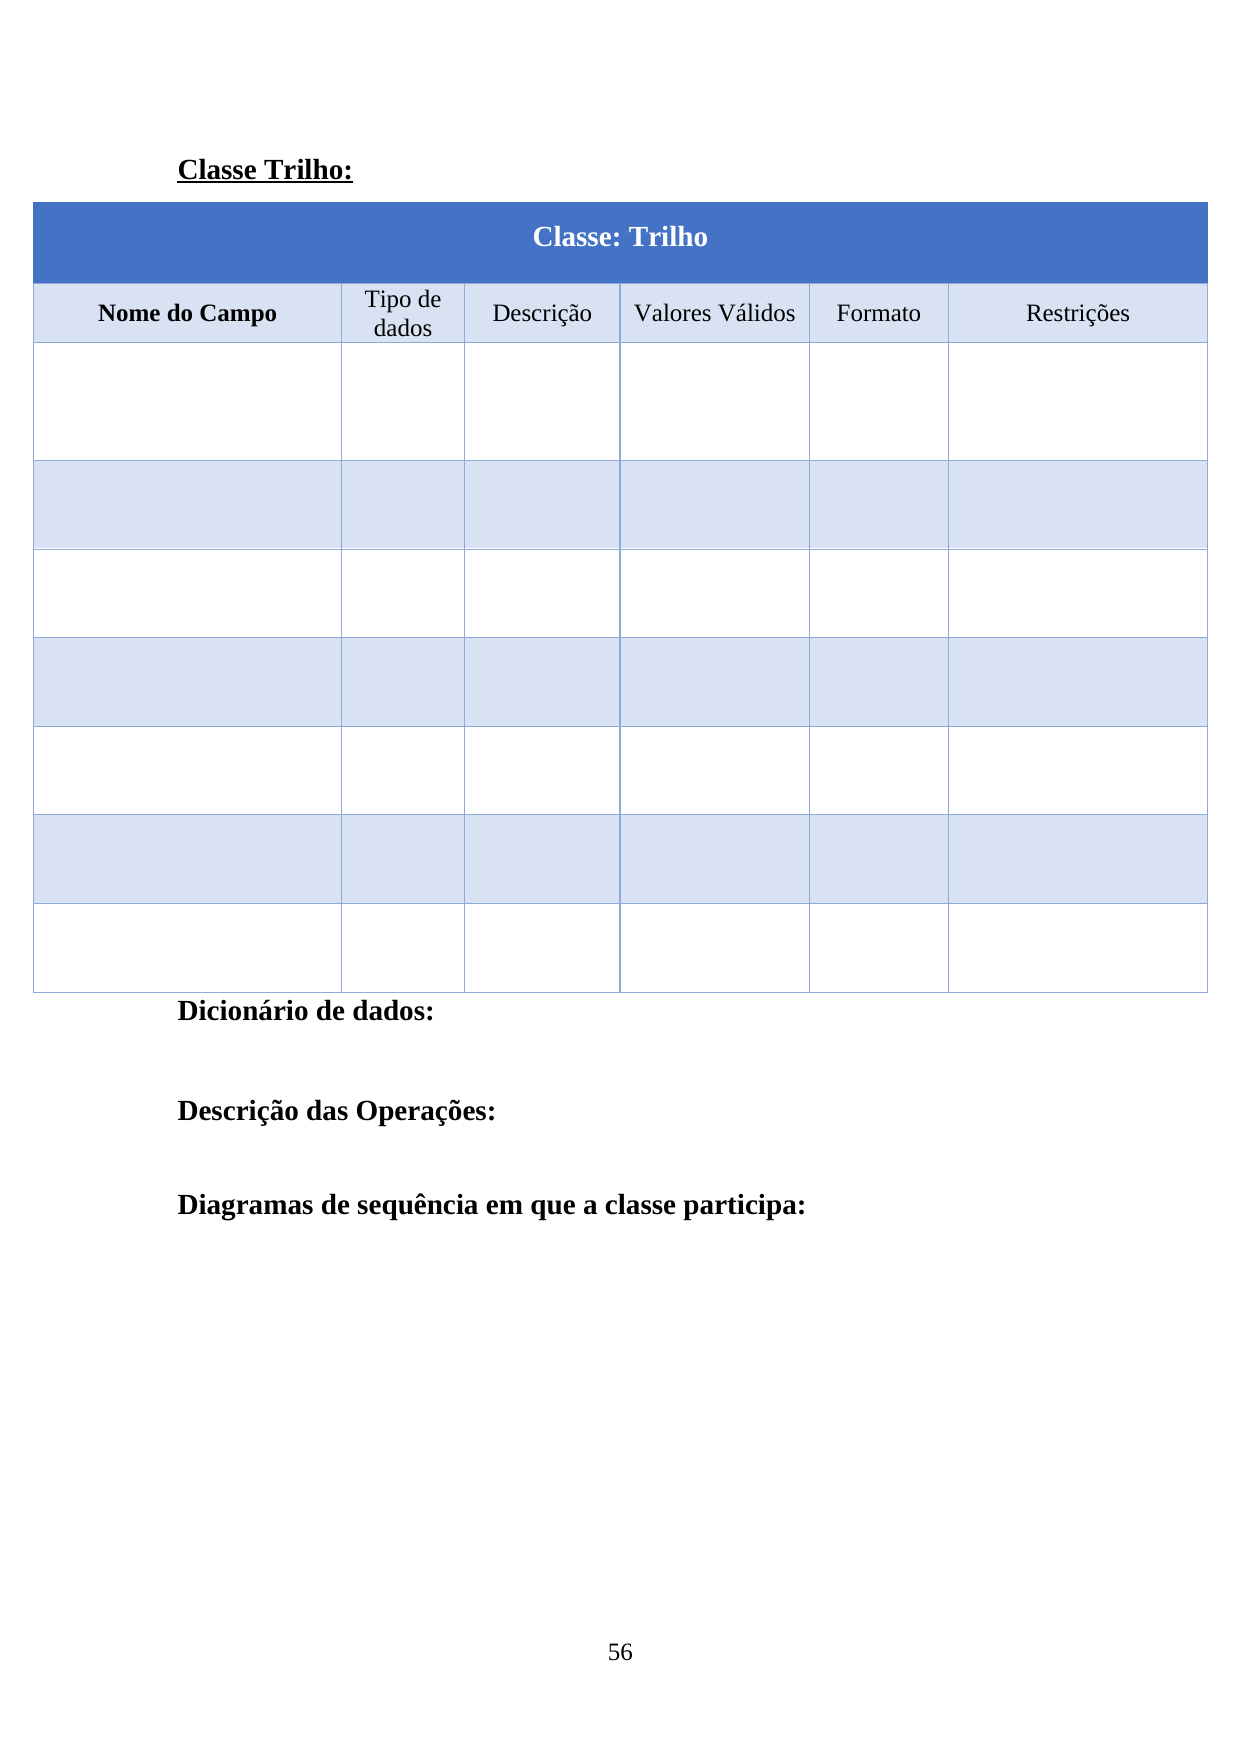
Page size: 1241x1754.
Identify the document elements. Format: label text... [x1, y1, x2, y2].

table_cell [342, 461, 464, 548]
table_cell [342, 815, 464, 903]
table_cell [810, 461, 948, 548]
table_cell [342, 638, 464, 726]
subtitle Classe Trilho: [177, 152, 1063, 185]
table_cell [621, 461, 809, 548]
table_cell [621, 727, 809, 814]
table_cell Tipo de dados [342, 284, 464, 342]
table_cell [810, 638, 948, 726]
table_cell [621, 550, 809, 637]
table_header Classe: Trilho [34, 203, 1207, 283]
table_cell [810, 815, 948, 903]
table_cell [342, 550, 464, 637]
table_cell [465, 727, 619, 814]
table_cell [949, 727, 1207, 814]
table_cell [621, 904, 809, 992]
table_cell [949, 550, 1207, 637]
table_cell [465, 638, 619, 726]
table_cell [810, 904, 948, 992]
table_cell Restrições [949, 284, 1207, 342]
table_cell [810, 550, 948, 637]
text Diagramas de sequência em que a classe participa: [177, 1187, 1063, 1220]
table_cell [34, 904, 341, 992]
table_cell [34, 727, 341, 814]
table_cell Descrição [465, 284, 619, 342]
table_cell [342, 904, 464, 992]
table_cell [810, 727, 948, 814]
table_cell [34, 550, 341, 637]
table_cell [949, 461, 1207, 548]
table_cell [465, 343, 619, 460]
table_cell [342, 727, 464, 814]
text Descrição das Operações: [177, 1093, 1063, 1127]
table_cell [949, 638, 1207, 726]
table_cell [949, 904, 1207, 992]
table_cell [465, 815, 619, 903]
table_cell [621, 343, 809, 460]
table_cell [621, 638, 809, 726]
table_cell [34, 815, 341, 903]
table_cell Nome do Campo [34, 284, 341, 342]
table_cell [342, 343, 464, 460]
table_cell [465, 904, 619, 992]
table_cell [810, 343, 948, 460]
table_cell [465, 461, 619, 548]
table_cell [949, 343, 1207, 460]
table_cell [465, 550, 619, 637]
table_cell [34, 461, 341, 548]
table_cell [621, 815, 809, 903]
text Dicionário de dados: [177, 993, 1063, 1026]
table_cell [949, 815, 1207, 903]
table_cell [34, 638, 341, 726]
table_cell Formato [810, 284, 948, 342]
table_cell [34, 343, 341, 460]
table_cell Valores Válidos [621, 284, 809, 342]
